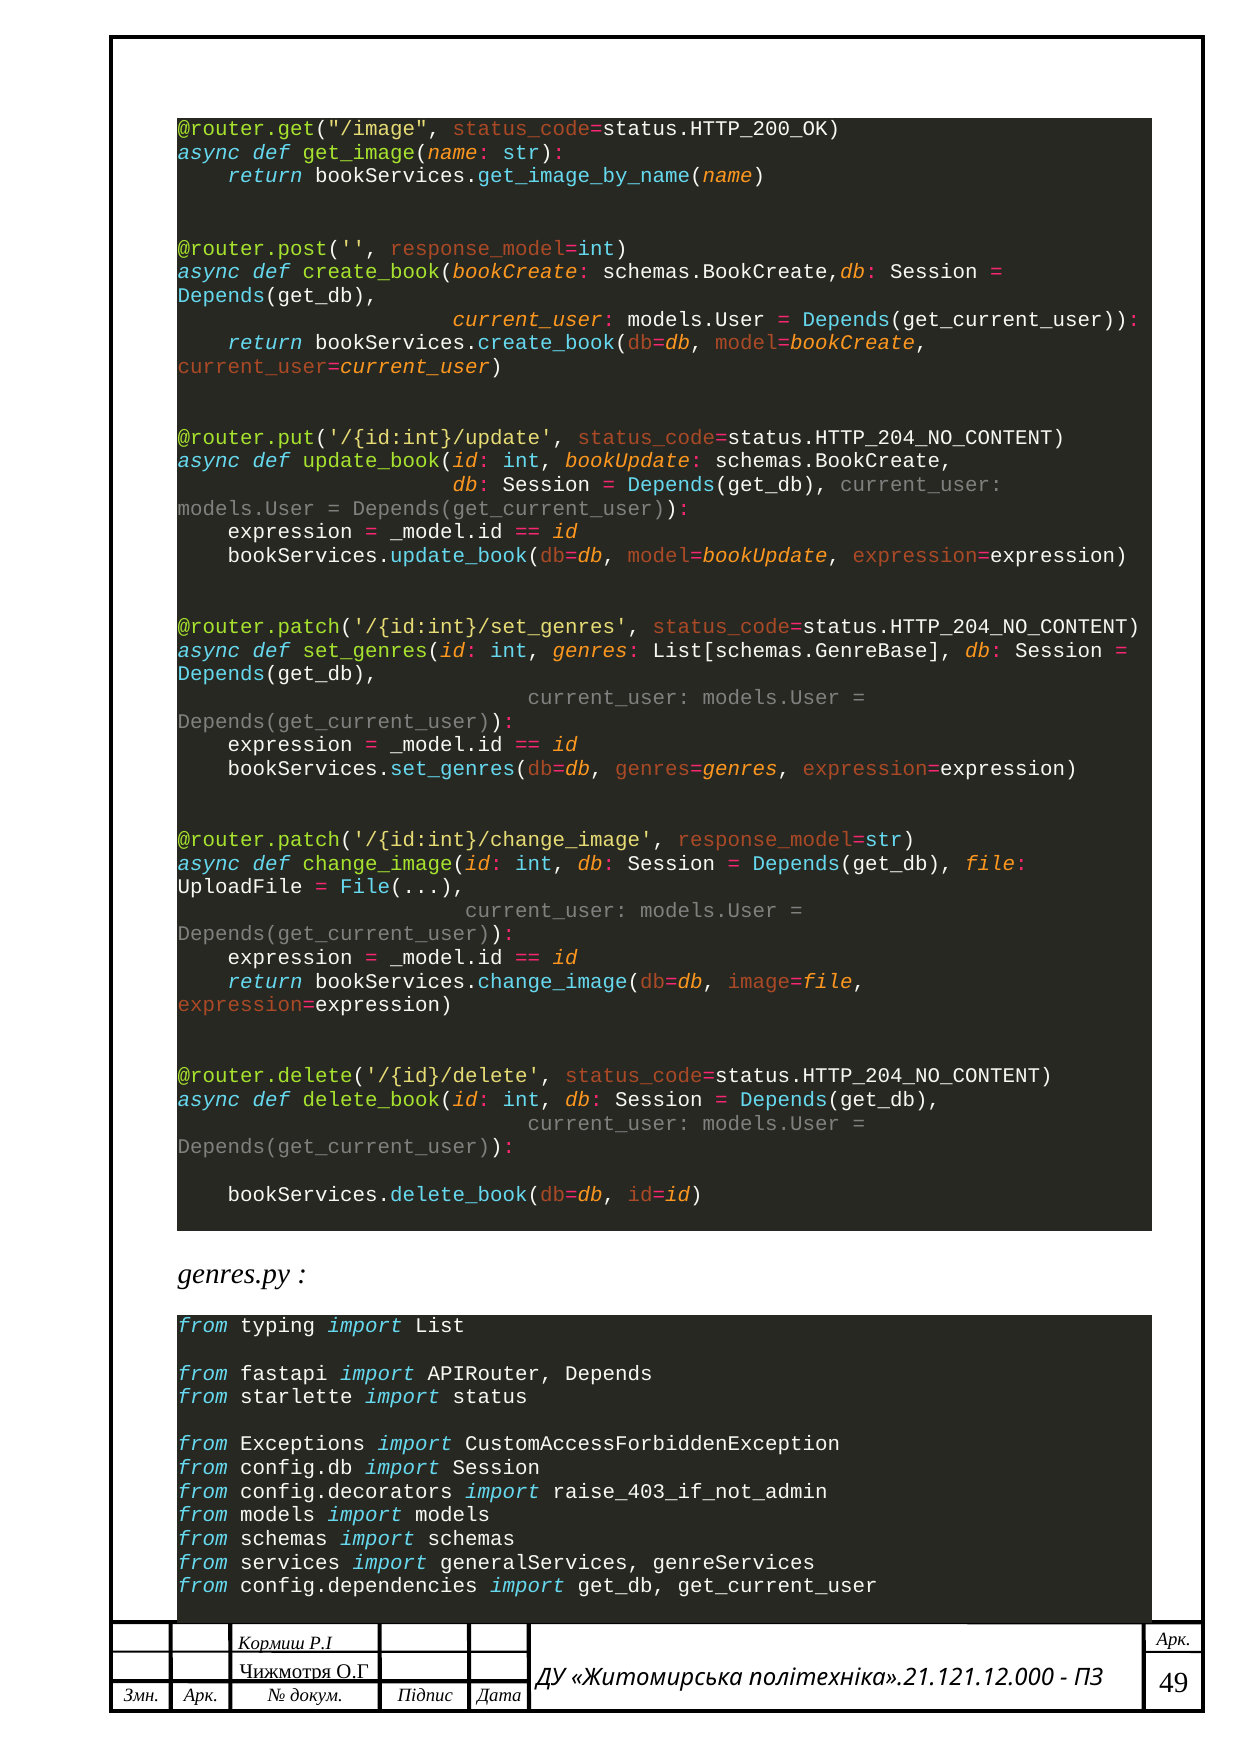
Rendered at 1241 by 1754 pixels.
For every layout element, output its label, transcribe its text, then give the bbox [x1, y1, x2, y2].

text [177, 1315, 1152, 1623]
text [177, 118, 1152, 189]
text @router.post('', response_model=int) async def create_book(bookCreate: schemas.BookCreate,db: Session = Depends(get_db), current_user: models.User = Depends(get_current_user)): return bookServices.create_book(db=db, model=bookCreate, current_user=current_user) @router.put('/{id:int}/update', status_code=status.HTTP_204_NO_CONTENT) async def update_book(id: int, bookUpdate: schemas.BookCreate, db: Session = Depends(get_db), current_user: models.User = Depends(get_current_user)): expression = _model.id == id bookServices.update_book(db=db, model=bookUpdate, expression=expression) @router.patch('/{id:int}/set_genres', status_code=status.HTTP_204_NO_CONTENT) async def set_genres(id: int, genres: List[schemas.GenreBase], db: Session = Depends(get_db), current_user: models.User = Depends(get_current_user)): expression = _model.id == id bookServices.set_genres(db=db, genres=genres, expression=expression) @router.patch('/{id:int}/change_image', response_model=str) async def change_image(id: int, db: Session = Depends(get_db), file: UploadFile = File(...), current_user: models.User = Depends(get_current_user)): expression = _model.id == id return bookServices.change_image(db=db, image=file, expression=expression) @router.delete('/{id}/delete', status_code=status.HTTP_204_NO_CONTENT) async def delete_book(id: int, db: Session = Depends(get_db), current_user: models.User = Depends(get_current_user)): bookServices.delete_book(db=db, id=id) [177, 214, 1152, 1231]
text genres.py : [177, 1256, 1152, 1289]
